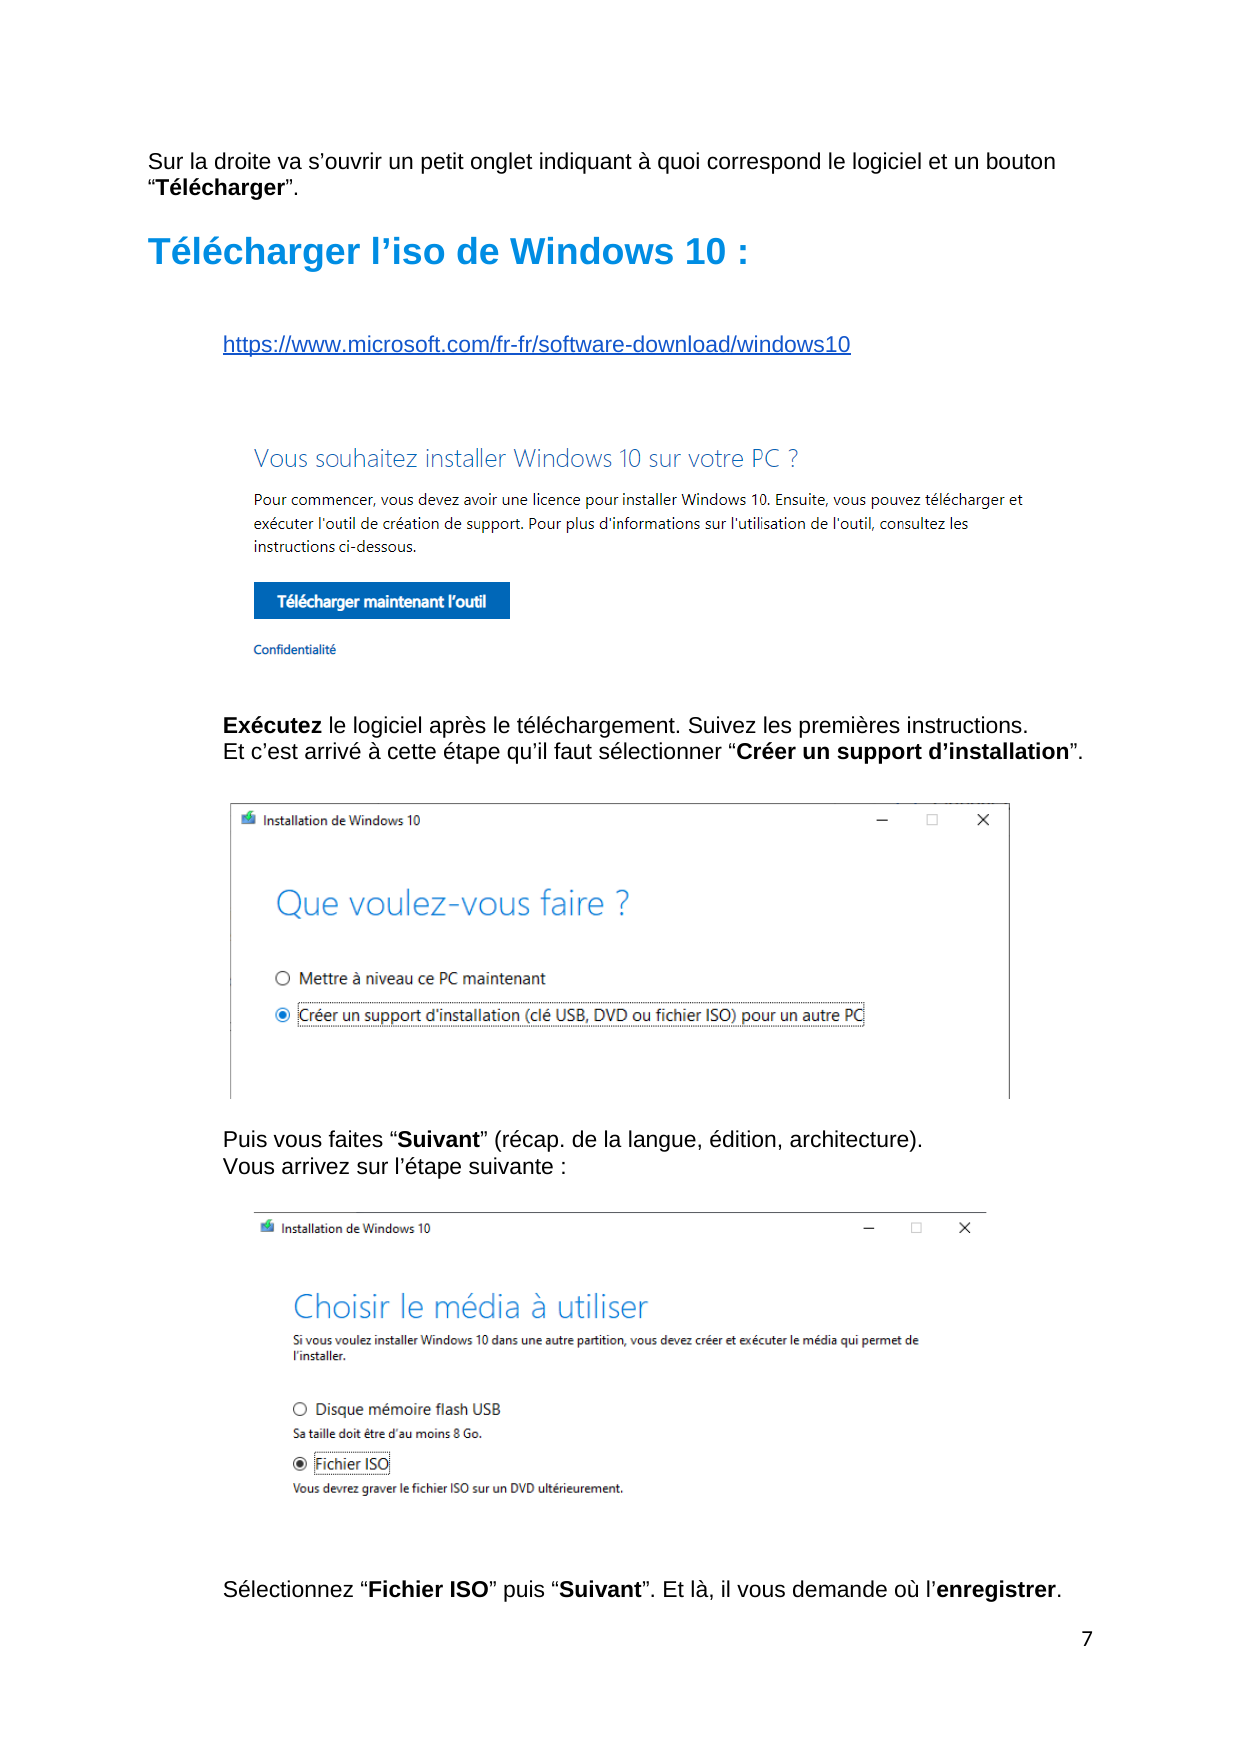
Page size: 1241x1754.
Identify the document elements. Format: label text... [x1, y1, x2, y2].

text Puis vous faites “Suivant” (récap. de la langue, édition, architecture). [223, 1126, 1093, 1153]
picture [230, 803, 1010, 1099]
text Vous arrivez sur l’étape suivante : [223, 1153, 1093, 1179]
picture [253, 1212, 987, 1519]
text Exécutez le logiciel après le téléchargement. Suivez les premières instructions. [223, 712, 1093, 738]
text https://www.microsoft.com/fr-fr/software-download/windows10 [223, 331, 1093, 357]
text Sur la droite va s’ouvrir un petit onglet indiquant à quoi correspond le logiciel et un bouton “Télécharger”. [148, 148, 1093, 200]
text Sélectionnez “Fichier ISO” puis “Suivant”. Et là, il vous demande où l’enregistrer. [223, 1576, 1093, 1602]
subtitle Télécharger l’iso de Windows 10 : [148, 229, 1093, 273]
text Et c’est arrivé à cette étape qu’il faut sélectionner “Créer un support d’installation”. [223, 738, 1093, 764]
picture [197, 395, 1043, 684]
